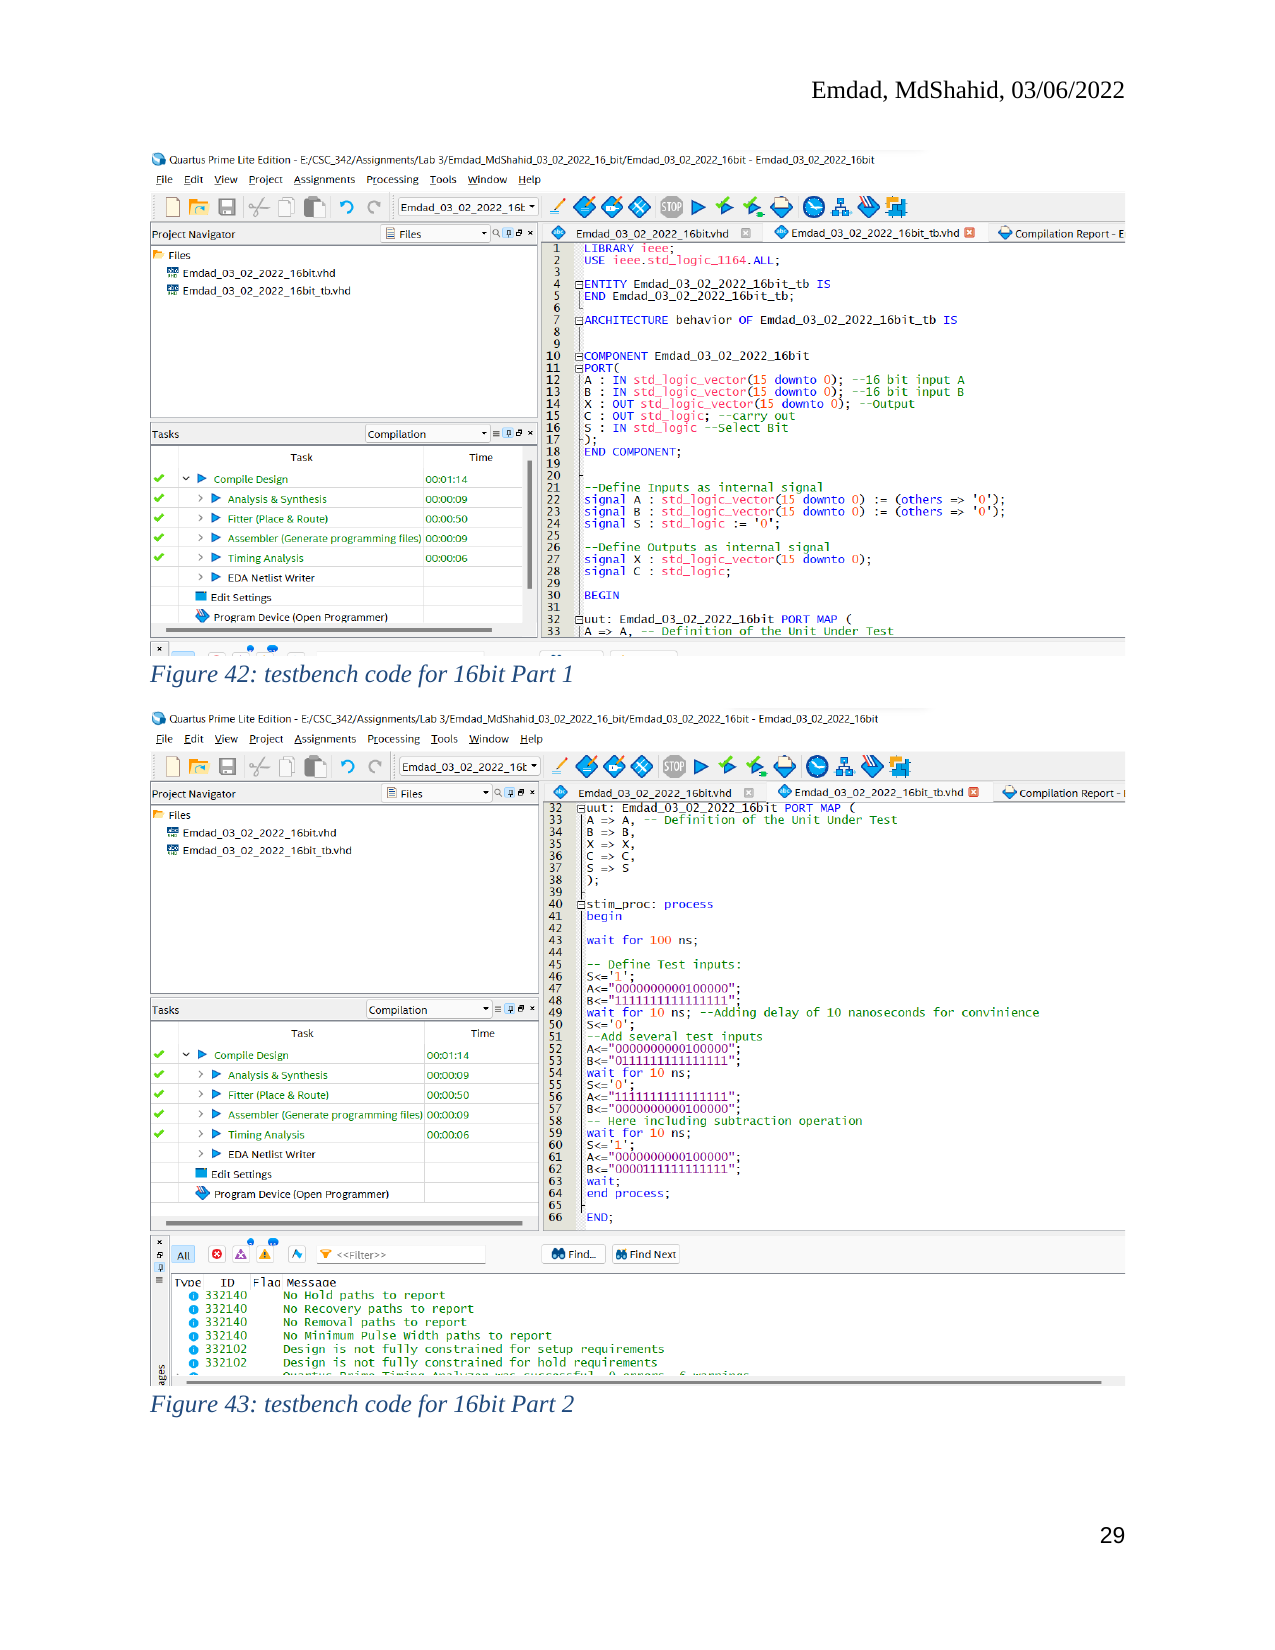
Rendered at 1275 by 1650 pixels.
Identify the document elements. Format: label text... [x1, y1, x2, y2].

text Figure 43: testbench code for 16bit Part 2 [150, 1389, 1125, 1418]
picture [150, 150, 1125, 656]
text Figure 42: testbench code for 16bit Part 1 [150, 659, 1125, 688]
picture [150, 708, 1125, 1386]
